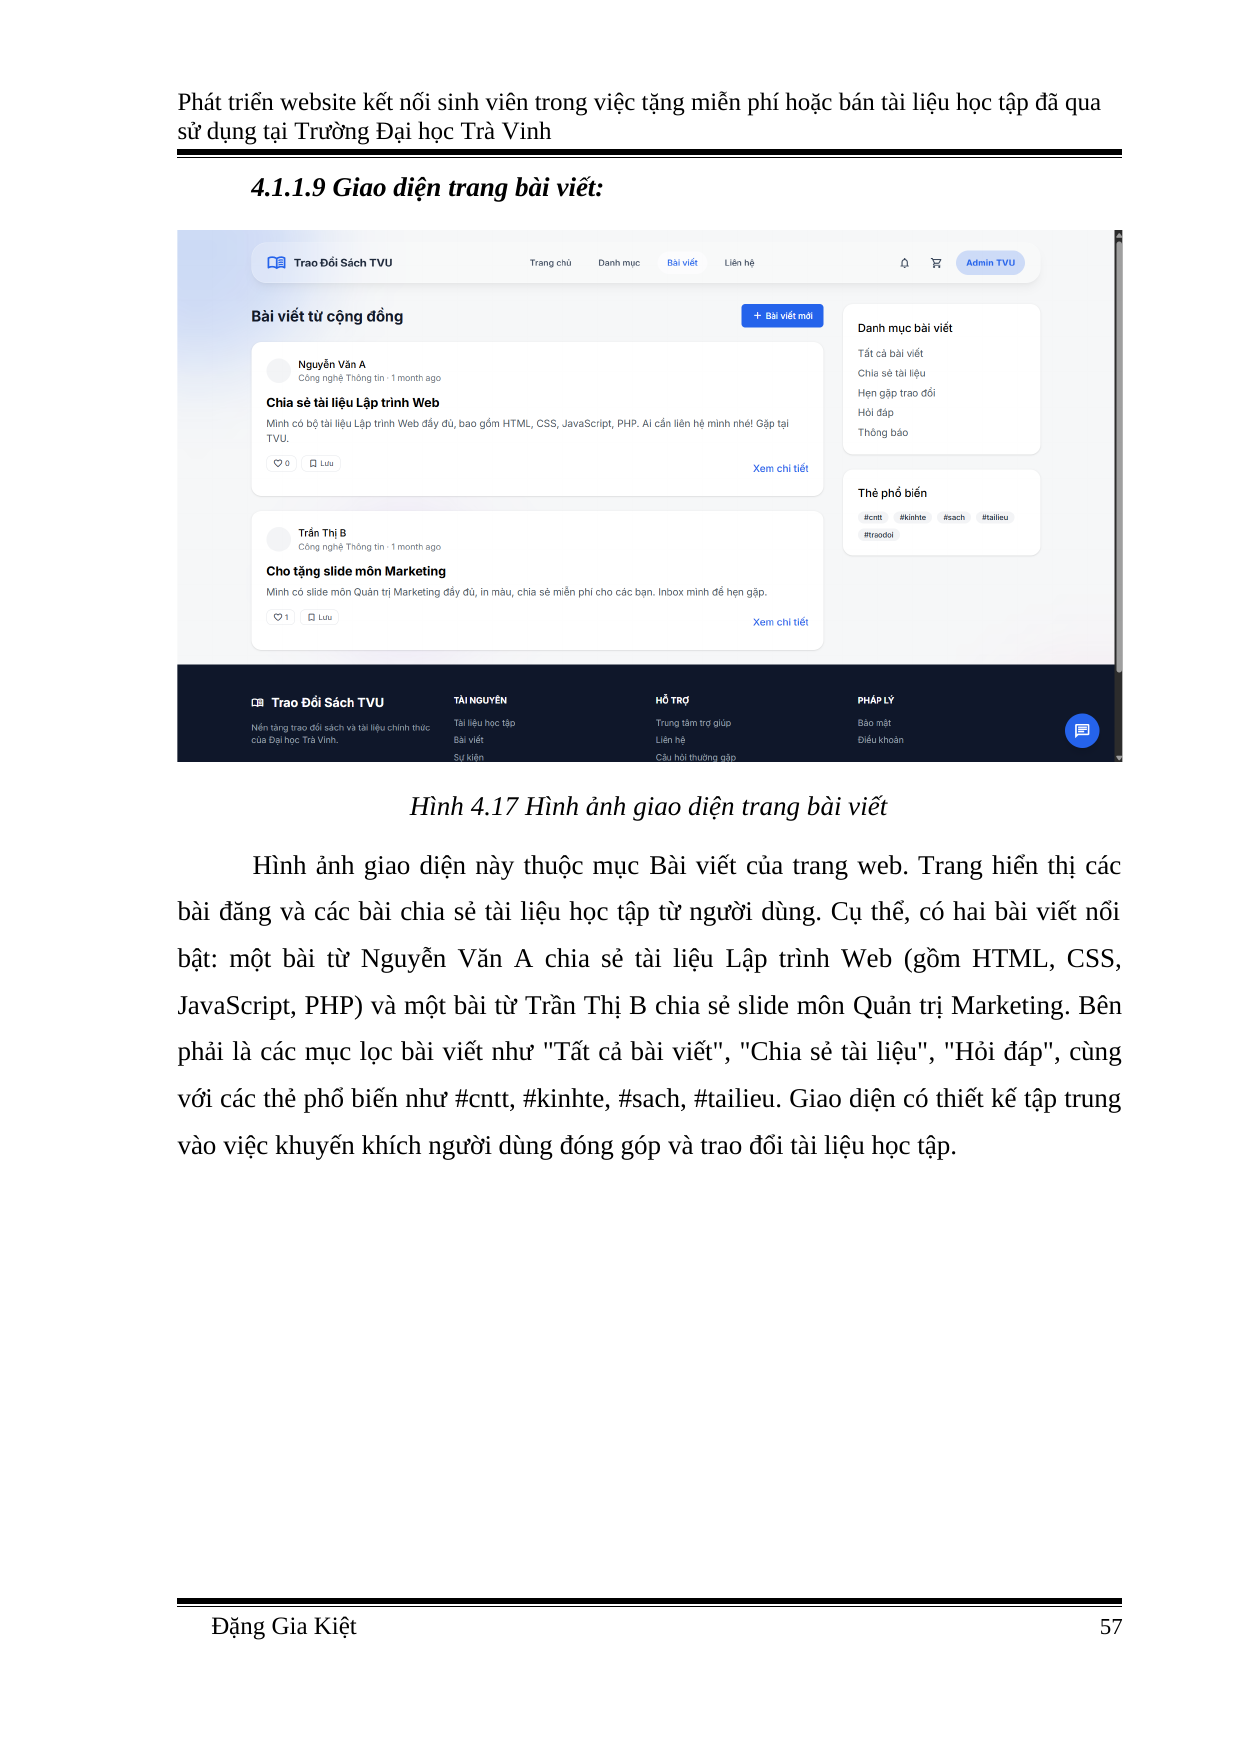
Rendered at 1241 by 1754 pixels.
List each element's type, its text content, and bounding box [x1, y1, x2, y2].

text Hình ảnh giao diện này thuộc mục Bài viết của trang web. Trang hiển thị các bài đăng và các bài chia sẻ tài liệu học tập từ người dùng. Cụ thể, có hai bài viết nổi bật: một bài từ Nguyễn Văn A chia sẻ tài liệu Lập trình Web (gồm HTML, CSS, JavaScript, PHP) và một bài từ Trần Thị B chia sẻ slide môn Quản trị Marketing. Bên phải là các mục lọc bài viết như "Tất cả bài viết", "Chia sẻ tài liệu", "Hỏi đáp", cùng với các thẻ phổ biến như #cntt, #kinhte, #sach, #tailieu. Giao diện có thiết kế tập trung vào việc khuyến khích người dùng đóng góp và trao đổi tài liệu học tập. [177, 849, 1122, 1160]
subtitle Giao diện trang bài viết: [251, 171, 1122, 202]
picture [177, 230, 1123, 762]
